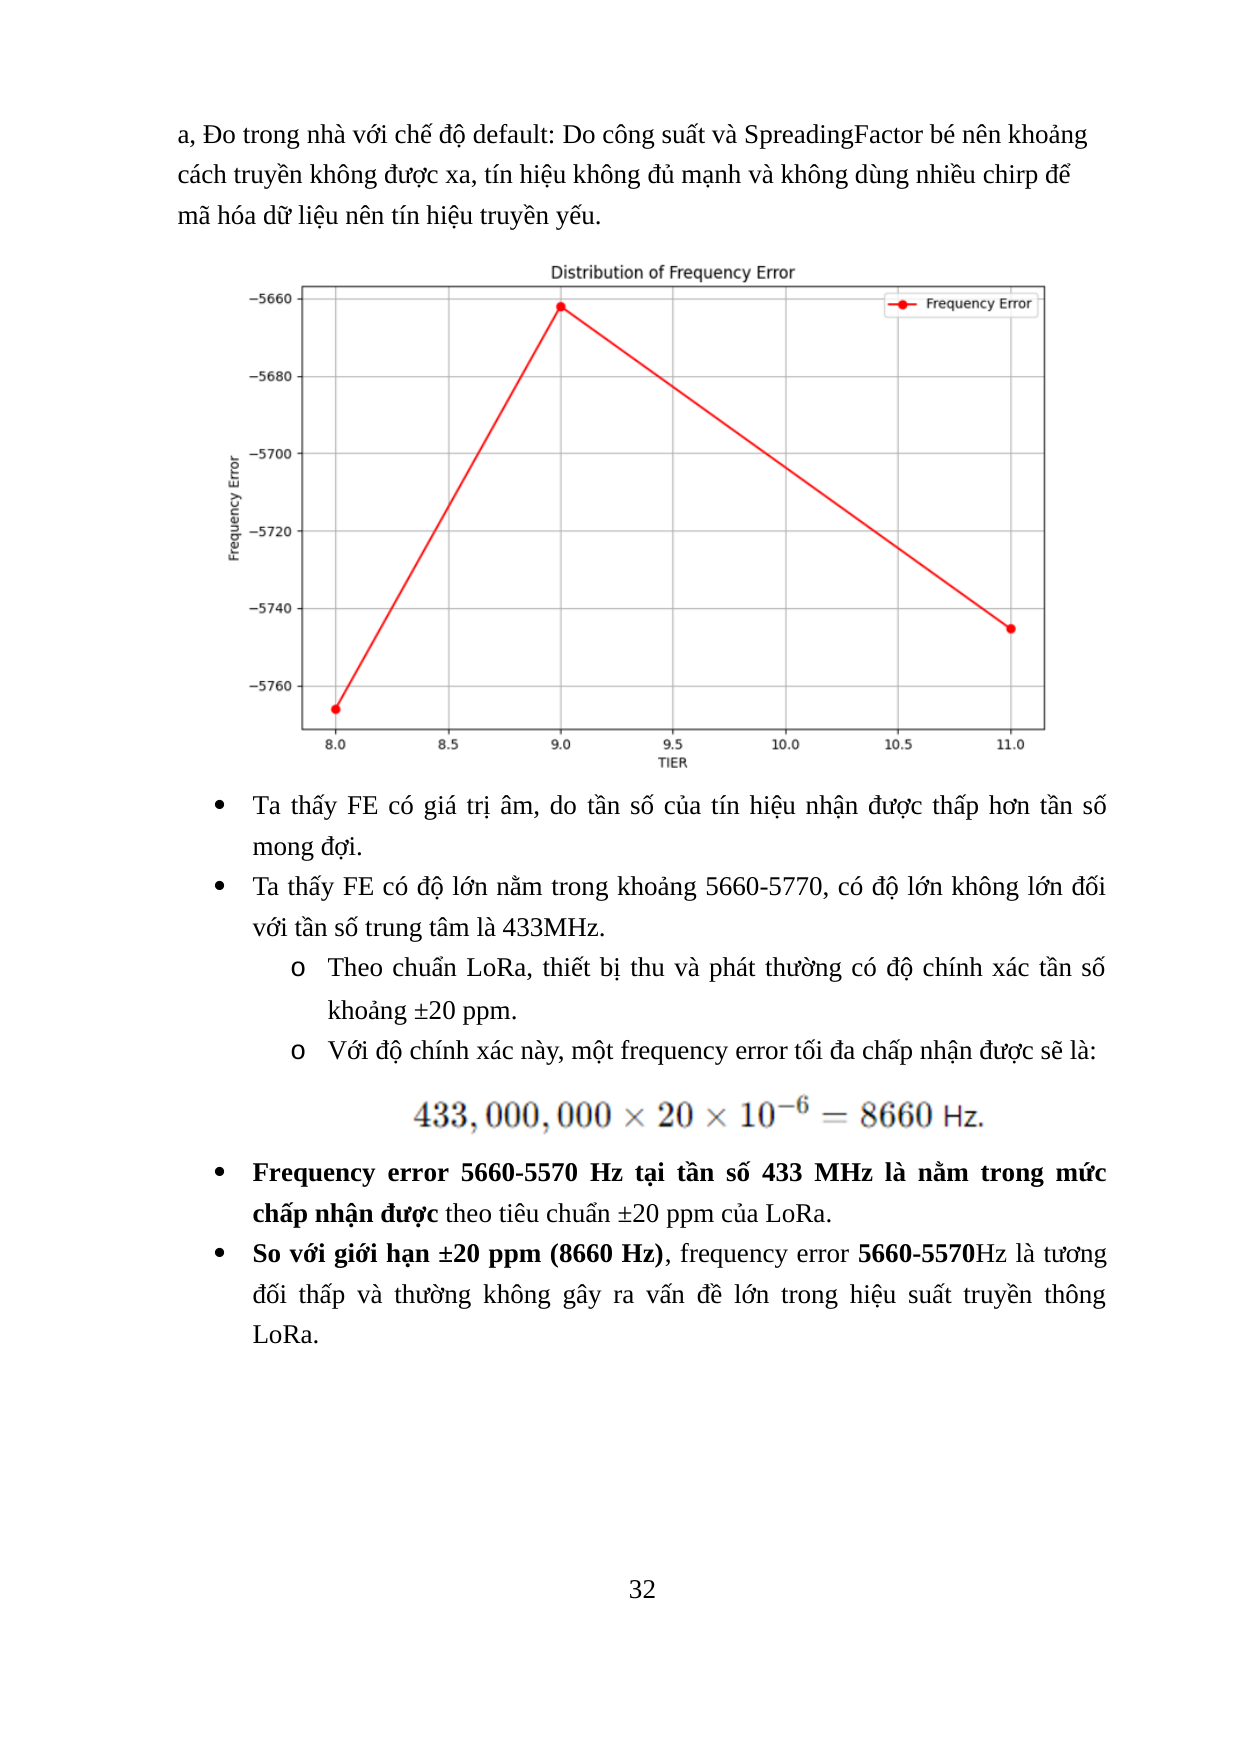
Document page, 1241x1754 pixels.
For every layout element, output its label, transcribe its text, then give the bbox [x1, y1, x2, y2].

text a, Đo trong nhà với chế độ default: Do công suất và SpreadingFactor bé nên khoảng cách truyền không được xa, tín hiệu không đủ mạnh và không dùng nhiều chirp để mã hóa dữ liệu nên tín hiệu truyền yếu. [177, 118, 1107, 230]
list Ta thấy FE có giá trị âm, do tần số của tín hiệu nhận được thấp hơn tần số mong đợi. [215, 789, 1107, 861]
picture [203, 251, 1082, 768]
picture [406, 1090, 991, 1135]
list Ta thấy FE có độ lớn nằm trong khoảng 5660-5770, có độ lớn không lớn đối với tần số trung tâm là 433MHz. [215, 870, 1107, 942]
list Frequency error 5660-5570 Hz tại tần số 433 MHz là nằm trong mức chấp nhận được theo tiêu chuẩn ±20 ppm của LoRa. [215, 1157, 1107, 1228]
list Với độ chính xác này, một frequency error tối đa chấp nhận được sẽ là: [290, 1034, 1107, 1068]
list So với giới hạn ±20 ppm (8660 Hz), frequency error 5660-5570Hz là tương đối thấp và thường không gây ra vấn đề lớn trong hiệu suất truyền thông LoRa. [215, 1237, 1107, 1349]
list Theo chuẩn LoRa, thiết bị thu và phát thường có độ chính xác tần số khoảng ±20 ppm. [290, 951, 1107, 1025]
